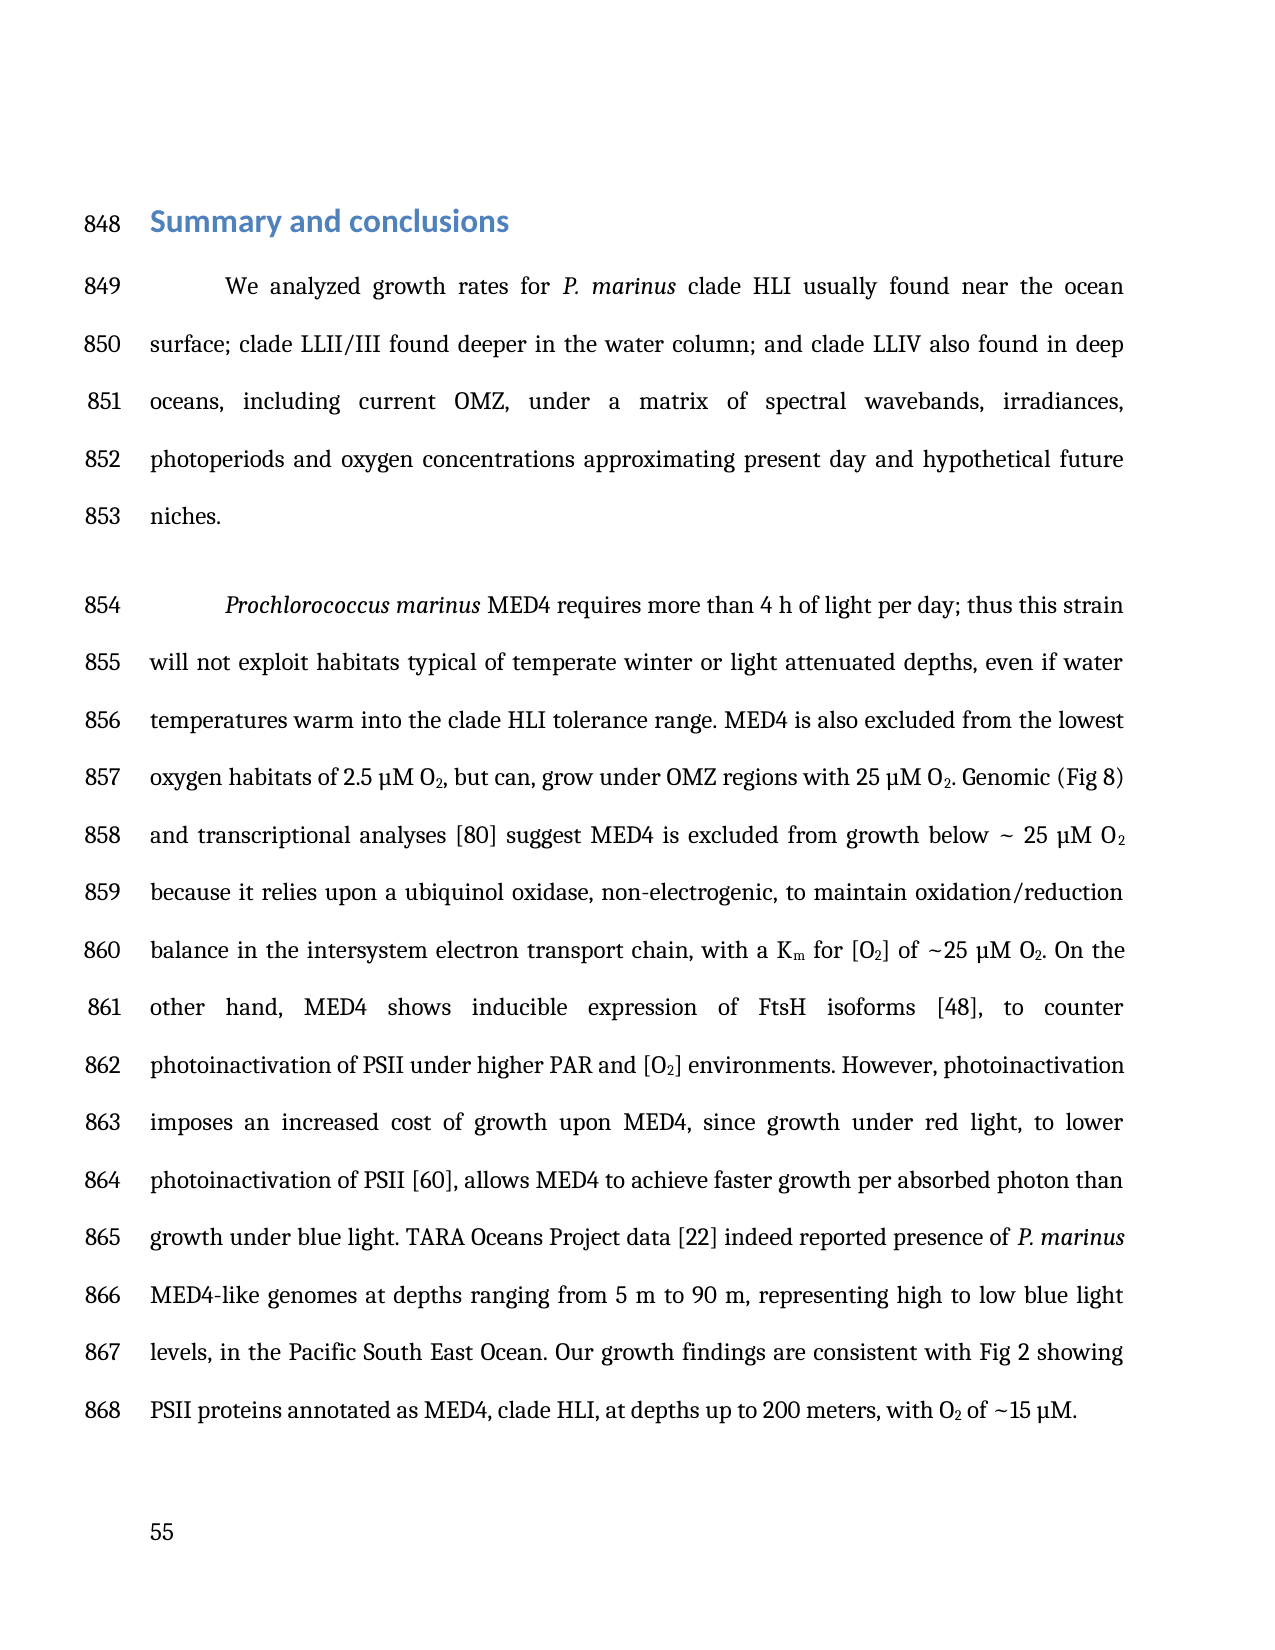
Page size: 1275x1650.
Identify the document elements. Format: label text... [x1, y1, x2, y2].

subtitle Summary and conclusions [150, 200, 1125, 241]
text Prochlorococcus marinus MED4 requires more than 4 h of light per day; thus this strain will not exploit habitats typical of temperate winter or light attenuated depths, even if water temperatures warm into the clade HLI tolerance range. MED4 is also excluded from the lowest oxygen habitats of 2.5 µM O2, but can, grow under OMZ regions with 25 µM O2. Genomic (Fig 8) and transcriptional analyses [80] suggest MED4 is excluded from growth below ~ 25 µM O2 because it relies upon a ubiquinol oxidase, non-electrogenic, to maintain oxidation/reduction balance in the intersystem electron transport chain, with a Km for [O2] of ~25 µM O2. On the other hand, MED4 shows inducible expression of FtsH isoforms [48], to counter photoinactivation of PSII under higher PAR and [O2] environments. However, photoinactivation imposes an increased cost of growth upon MED4, since growth under red light, to lower photoinactivation of PSII [60], allows MED4 to achieve faster growth per absorbed photon than growth under blue light. TARA Oceans Project data [22] indeed reported presence of P. marinus MED4-like genomes at depths ranging from 5 m to 90 m, representing high to low blue light levels, in the Pacific South East Ocean. Our growth findings are consistent with Fig 2 showing PSII proteins annotated as MED4, clade HLI, at depths up to 200 meters, with O2 of ~15 µM. [150, 591, 1125, 1424]
text We analyzed growth rates for P. marinus clade HLI usually found near the ocean surface; clade LLII/III found deeper in the water column; and clade LLIV also found in deep oceans, including current OMZ, under a matrix of spectral wavebands, irradiances, photoperiods and oxygen concentrations approximating present day and hypothetical future niches. [150, 272, 1125, 531]
